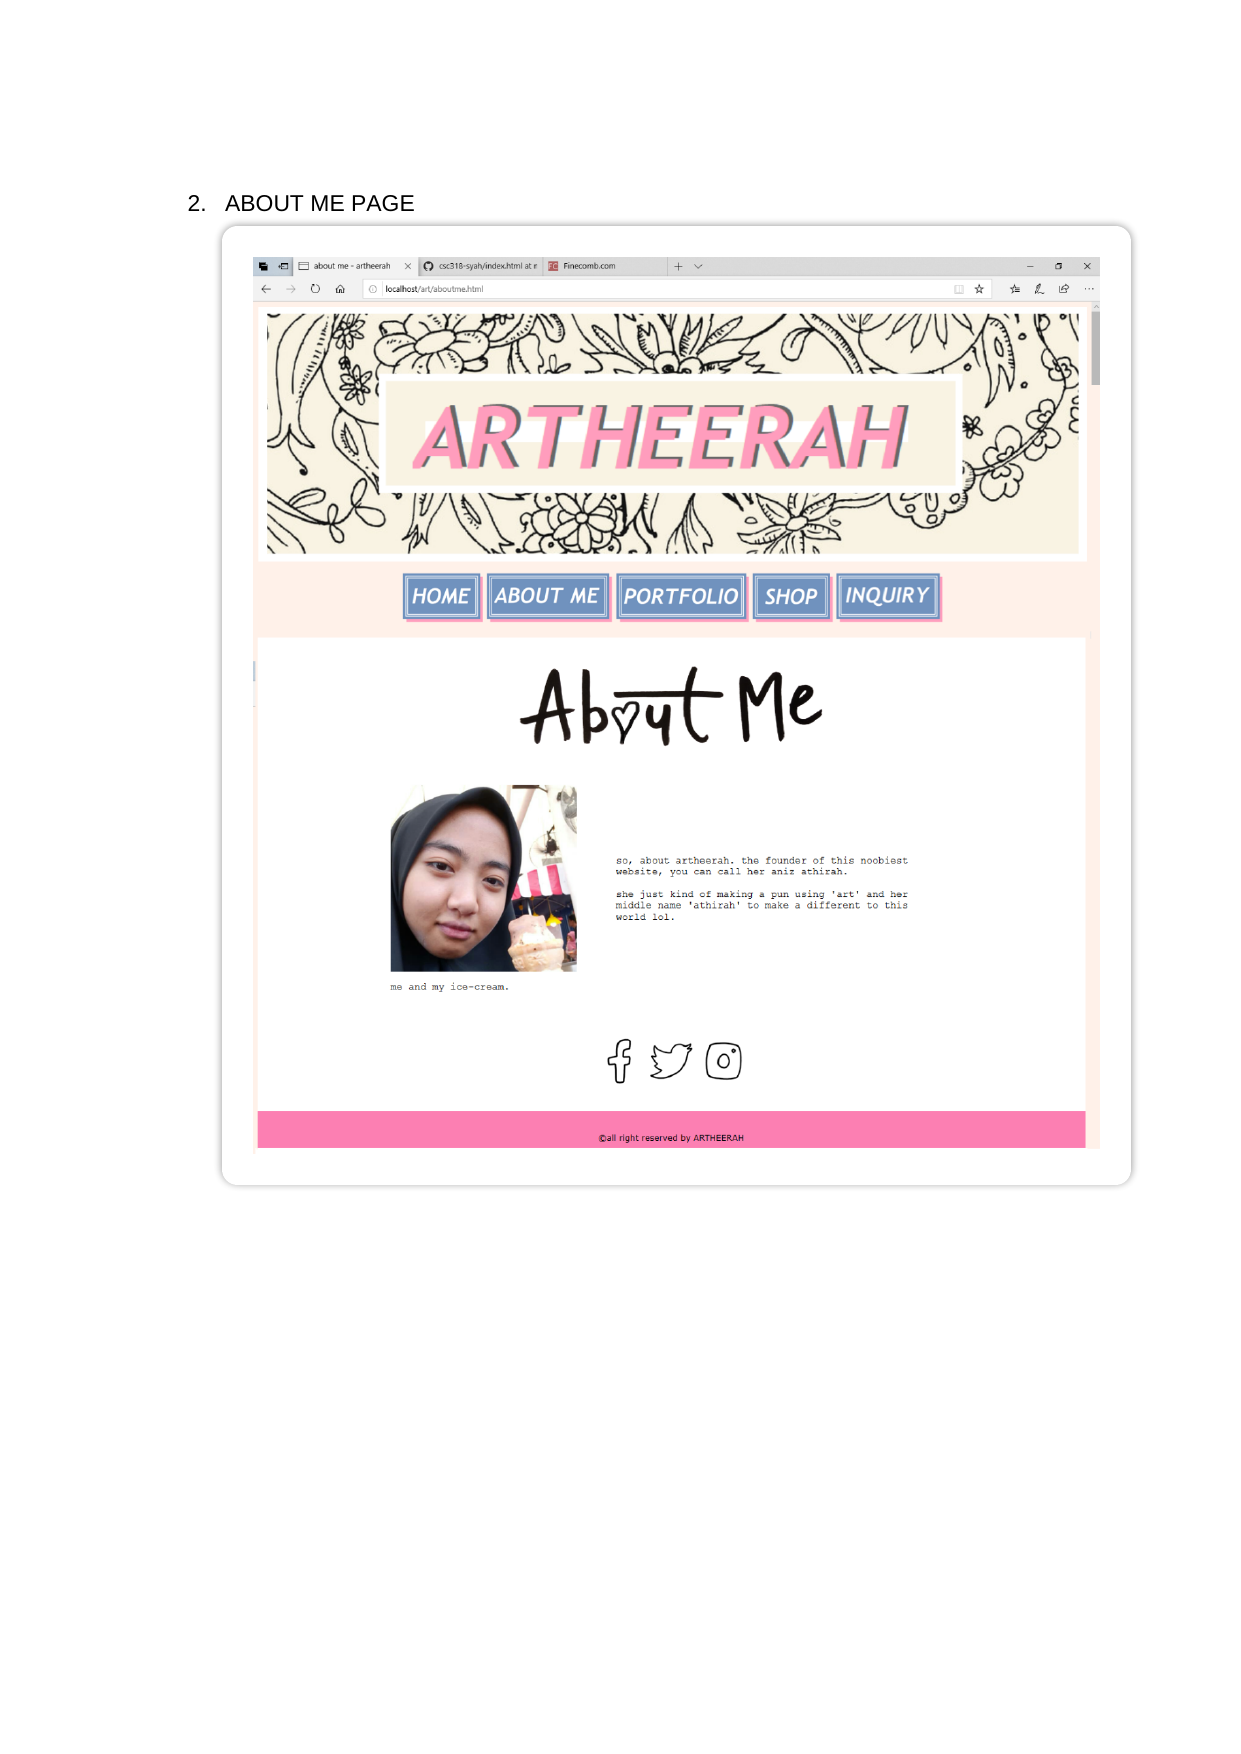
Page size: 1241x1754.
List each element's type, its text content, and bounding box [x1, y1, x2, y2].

picture [253, 257, 1100, 1154]
list ABOUT ME PAGE [187, 189, 1090, 216]
